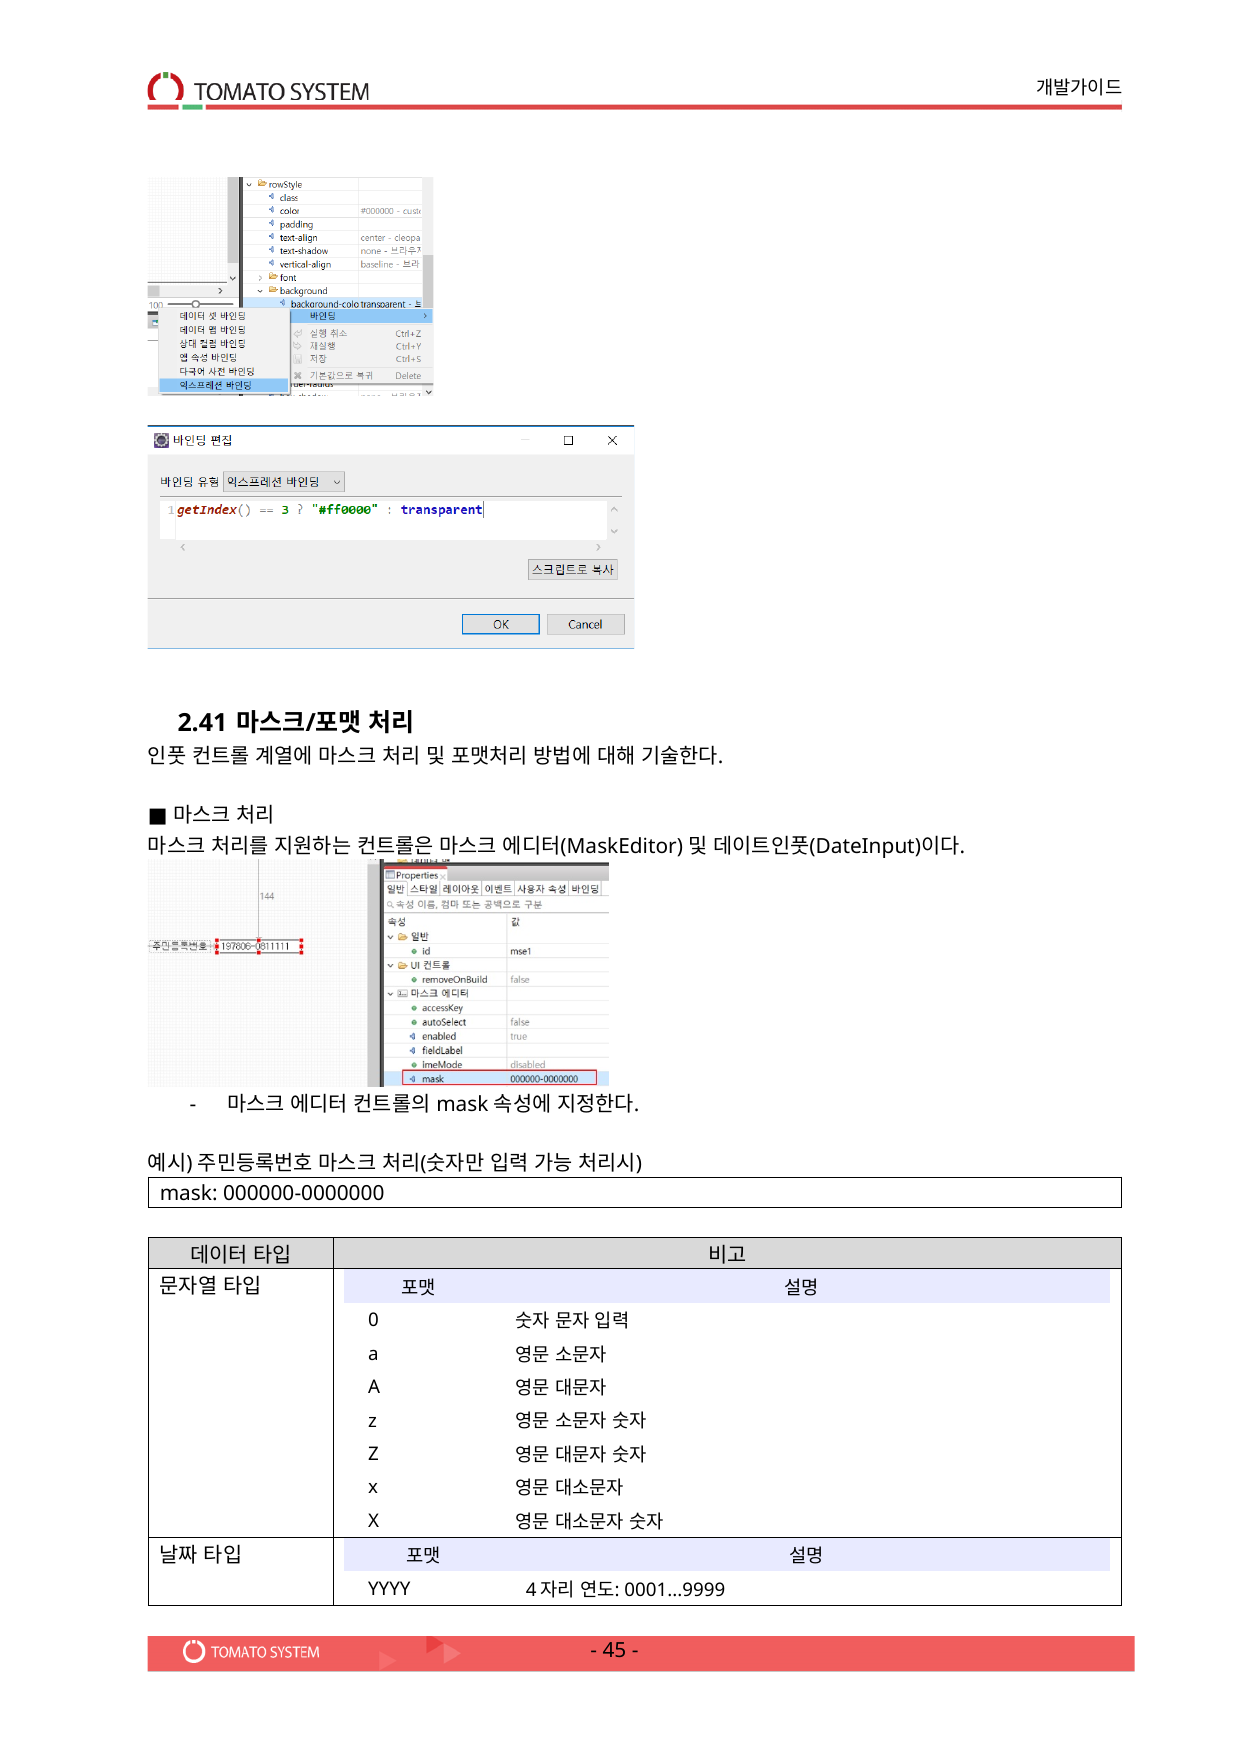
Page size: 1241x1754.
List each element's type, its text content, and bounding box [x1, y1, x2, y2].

table_header 비고 [334, 1238, 1121, 1268]
picture [147, 859, 609, 1087]
picture [147, 177, 434, 396]
table_cell 문자열 타입 [149, 1269, 333, 1537]
table_cell 날짜 타입 [149, 1538, 333, 1605]
table_cell [334, 1538, 344, 1605]
picture [147, 72, 1123, 112]
list 마스크 에디터 컨트롤의 mask 속성에 지정한다. [189, 1087, 1122, 1117]
text 예시) 주민등록번호 마스크 처리(숫자만 입력 가능 처리시) [148, 1146, 1122, 1177]
table_header 데이터 타입 [149, 1238, 333, 1268]
table_cell [334, 1269, 1121, 1537]
text 마스크 처리를 지원하는 컨트롤은 마스크 에디터(MaskEditor) 및 데이트인풋(DateInput)이다. [148, 829, 1122, 859]
table_cell [1110, 1538, 1121, 1605]
table_header mask: 000000-0000000 [149, 1178, 1121, 1207]
picture [147, 1636, 1135, 1672]
picture [147, 425, 635, 649]
title 마스크/포맷 처리 [177, 703, 1122, 739]
text 인풋 컨트롤 계열에 마스크 처리 및 포맷처리 방법에 대해 기술한다. [148, 739, 1122, 769]
text ■ 마스크 처리 [148, 799, 1122, 829]
